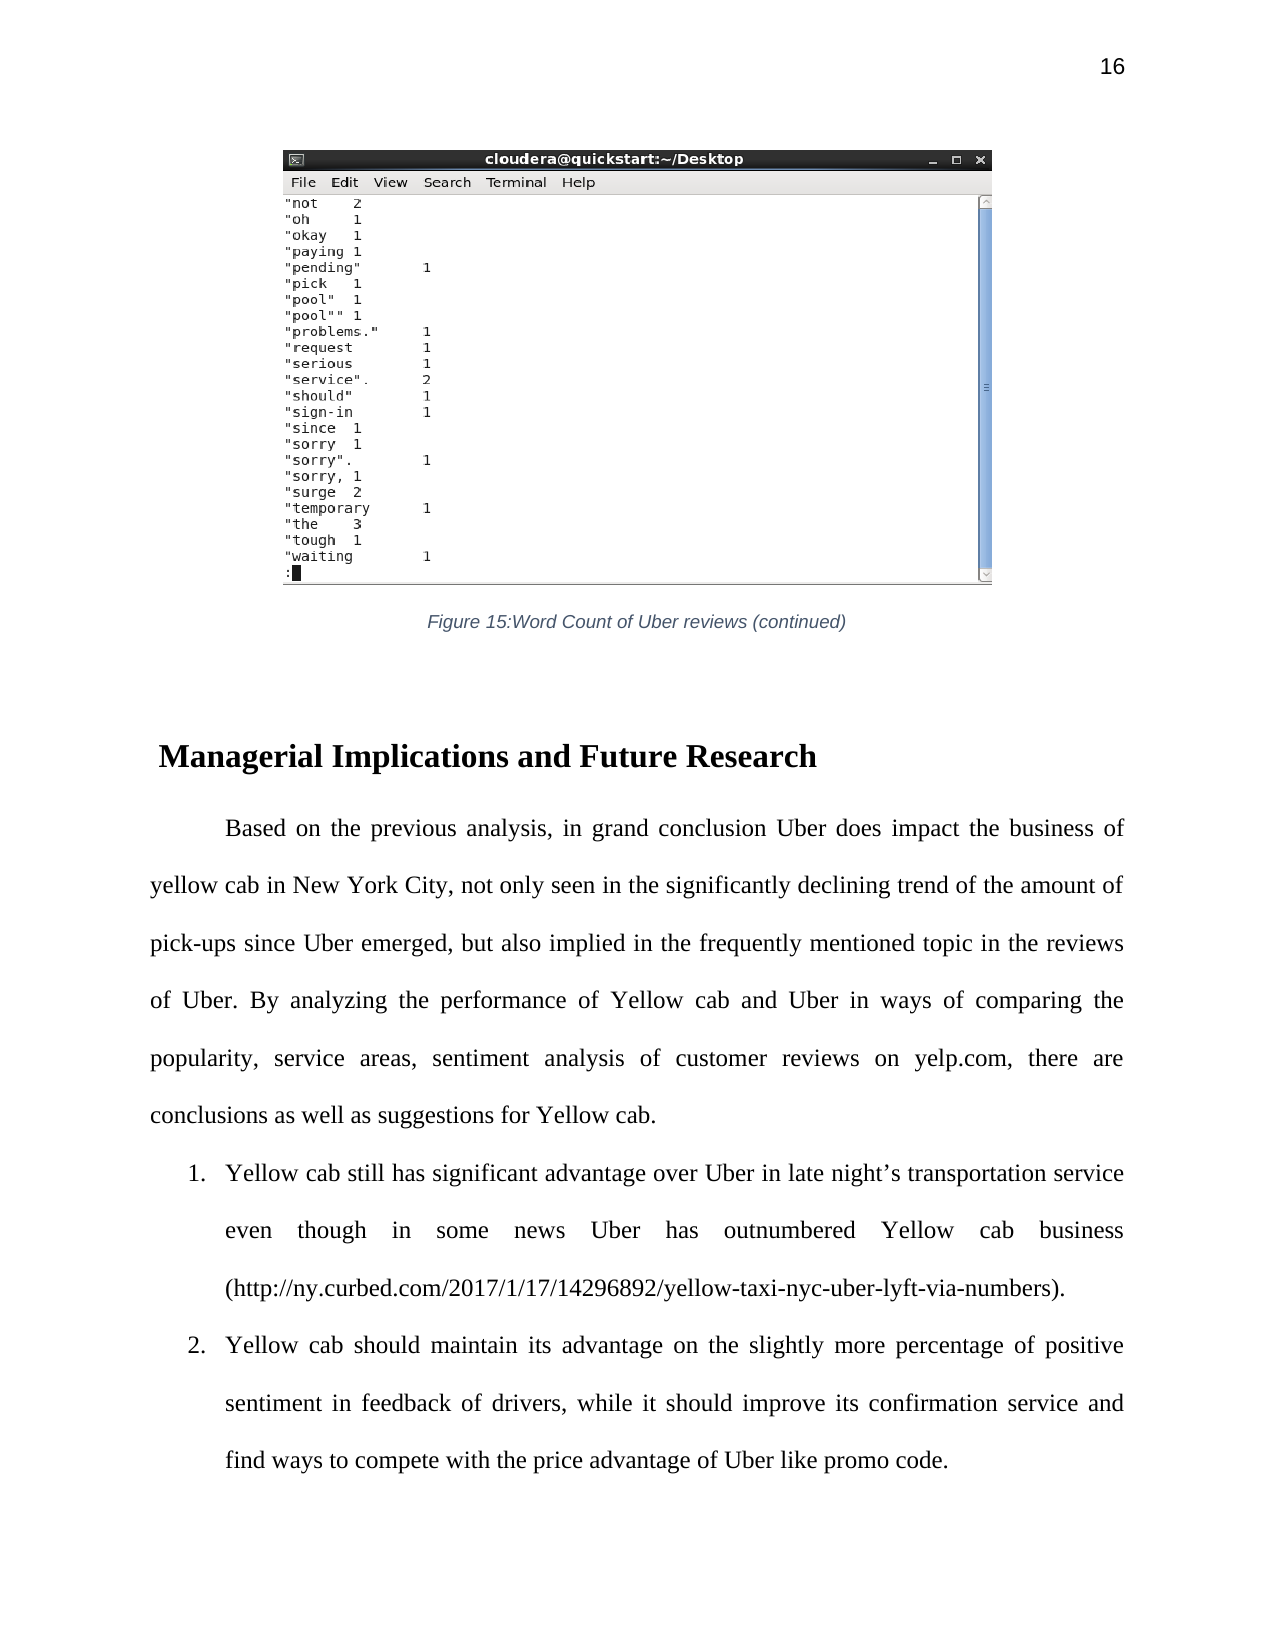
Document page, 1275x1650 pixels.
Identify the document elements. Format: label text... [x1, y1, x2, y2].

list Yellow cab should maintain its advantage on the slightly more percentage of positive sentiment in feedback of drivers, while it should improve its confirmation service and find ways to compete with the price advantage of Uber like promo code. [187, 1330, 1125, 1474]
text Figure 15:Word Count of Uber reviews (continued) [150, 611, 1125, 633]
list Yellow cab still has significant advantage over Uber in late night’s transportation service even though in some news Uber has outnumbered Yellow cab business (http://ny.curbed.com/2017/1/17/14296892/yellow-taxi-nyc-uber-lyft-via-numbers). [187, 1158, 1125, 1302]
subtitle Managerial Implications and Future Research [150, 736, 1125, 774]
picture [283, 150, 992, 585]
text Based on the previous analysis, in grand conclusion Uber does impact the business of yellow cab in New York City, not only seen in the significantly declining trend of the amount of pick-ups since Uber emerged, but also implied in the frequently mentioned topic in the reviews of Uber. By analyzing the performance of Yellow cab and Uber in ways of comparing the popularity, service areas, sentiment analysis of customer reviews on yelp.com, there are conclusions as well as suggestions for Yellow cab. [150, 813, 1125, 1129]
